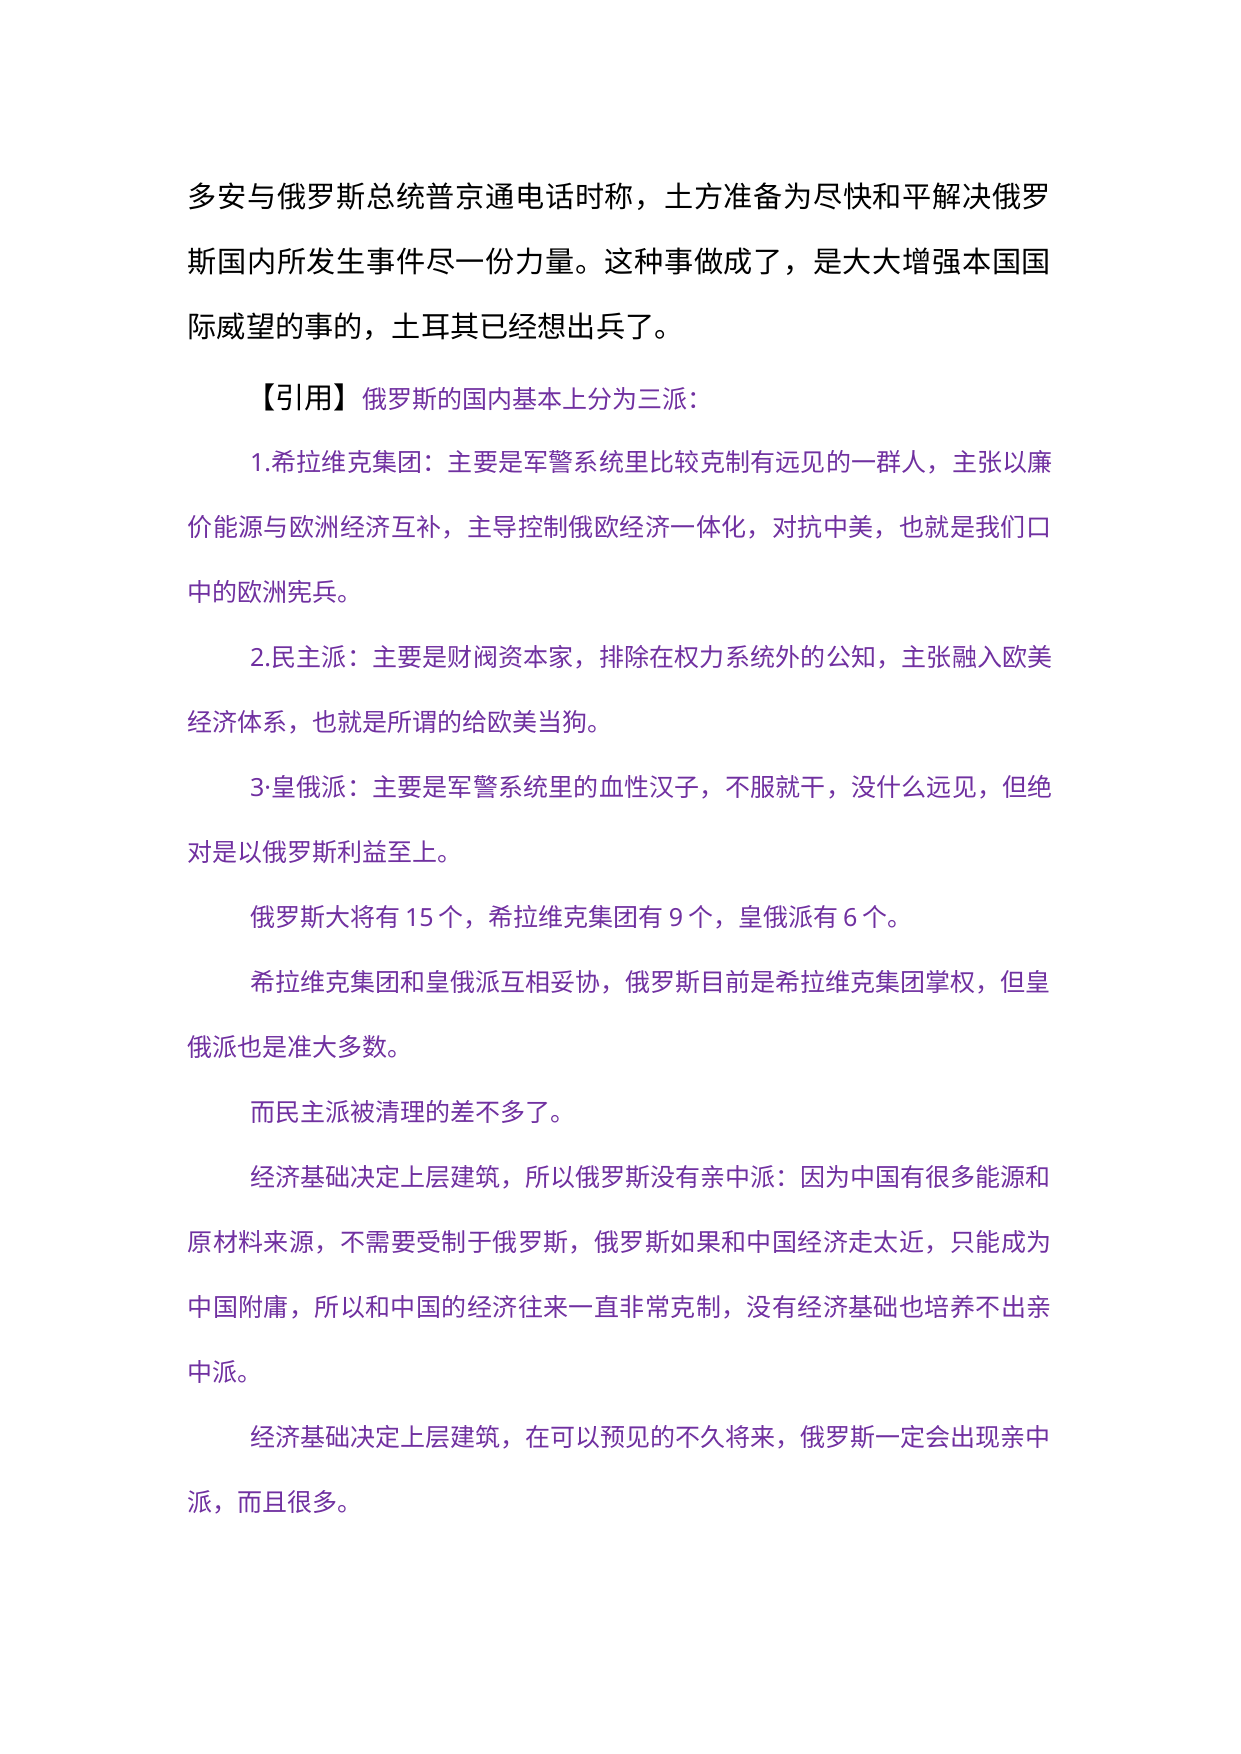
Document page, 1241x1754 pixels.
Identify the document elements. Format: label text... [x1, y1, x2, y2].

text 经济基础决定上层建筑，所以俄罗斯没有亲中派：因为中国有很多能源和原材料来源，不需要受制于俄罗斯，俄罗斯如果和中国经济走太近，只能成为中国附庸，所以和中国的经济往来一直非常克制，没有经济基础也培养不出亲中派。 [187, 1143, 1053, 1403]
text 1.希拉维克集团：主要是军警系统里比较克制有远见的一群人，主张以廉价能源与欧洲经济互补，主导控制俄欧经济一体化，对抗中美，也就是我们口中的欧洲宪兵。 [187, 428, 1053, 623]
text 经济基础决定上层建筑，在可以预见的不久将来，俄罗斯一定会出现亲中派，而且很多。 [187, 1403, 1053, 1533]
text 3·皇俄派：主要是军警系统里的血性汉子，不服就干，没什么远见，但绝对是以俄罗斯利益至上。 [187, 753, 1053, 883]
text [187, 162, 1053, 357]
text 【引用】俄罗斯的国内基本上分为三派： [187, 363, 1053, 428]
text 而民主派被清理的差不多了。 [187, 1078, 1053, 1143]
text 俄罗斯大将有15个，希拉维克集团有9个，皇俄派有6个。 [187, 883, 1053, 948]
text 2.民主派：主要是财阀资本家，排除在权力系统外的公知，主张融入欧美经济体系，也就是所谓的给欧美当狗。 [187, 623, 1053, 753]
text 希拉维克集团和皇俄派互相妥协，俄罗斯目前是希拉维克集团掌权，但皇俄派也是准大多数。 [187, 948, 1053, 1078]
